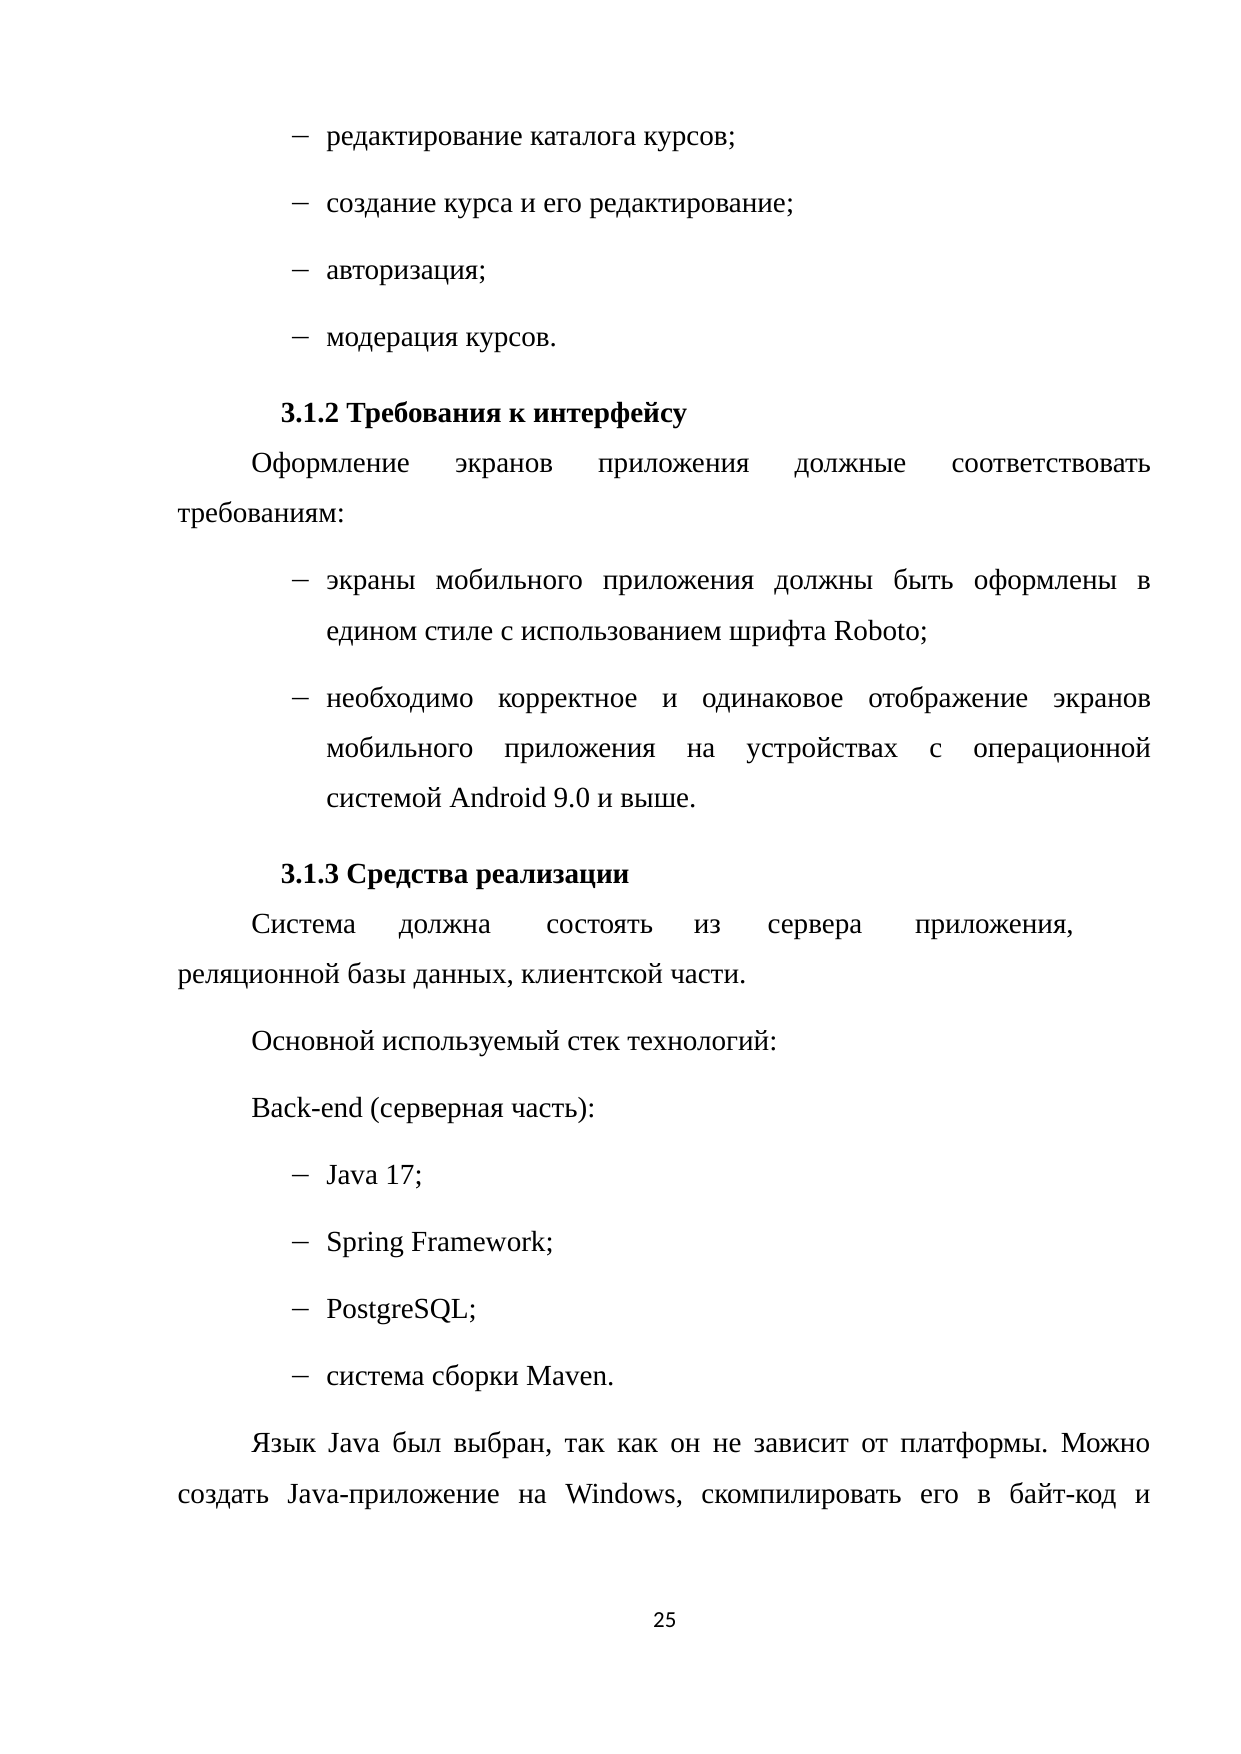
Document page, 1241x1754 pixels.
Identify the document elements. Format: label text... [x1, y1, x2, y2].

text Spring Framework; [288, 1224, 1152, 1258]
text Основной используемый стек технологий: [177, 1023, 1152, 1057]
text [177, 1426, 1152, 1509]
text экраны мобильного приложения должны быть оформлены в едином стиле с использованием шрифта Roboto; [288, 562, 1152, 646]
list Средства реализации [281, 856, 1152, 889]
text система сборки Maven. [288, 1358, 1152, 1392]
text Оформление экранов приложения должные соответствовать требованиям: [177, 445, 1152, 529]
text редактирование каталога курсов; [288, 118, 1152, 152]
text модерация курсов. [288, 319, 1152, 353]
text PostgreSQL; [288, 1291, 1152, 1325]
text создание курса и его редактирование; [288, 185, 1152, 219]
text Back-end (серверная часть): [177, 1090, 1152, 1124]
text Java 17; [288, 1157, 1152, 1191]
text авторизация; [288, 252, 1152, 286]
text необходимо корректное и одинаковое отображение экранов мобильного приложения на устройствах с операционной системой Android 9.0 и выше. [288, 680, 1152, 814]
text Система должна состоять из сервера приложения, реляционной базы данных, клиентской части. [177, 906, 1152, 990]
list Требования к интерфейсу [281, 395, 1152, 428]
